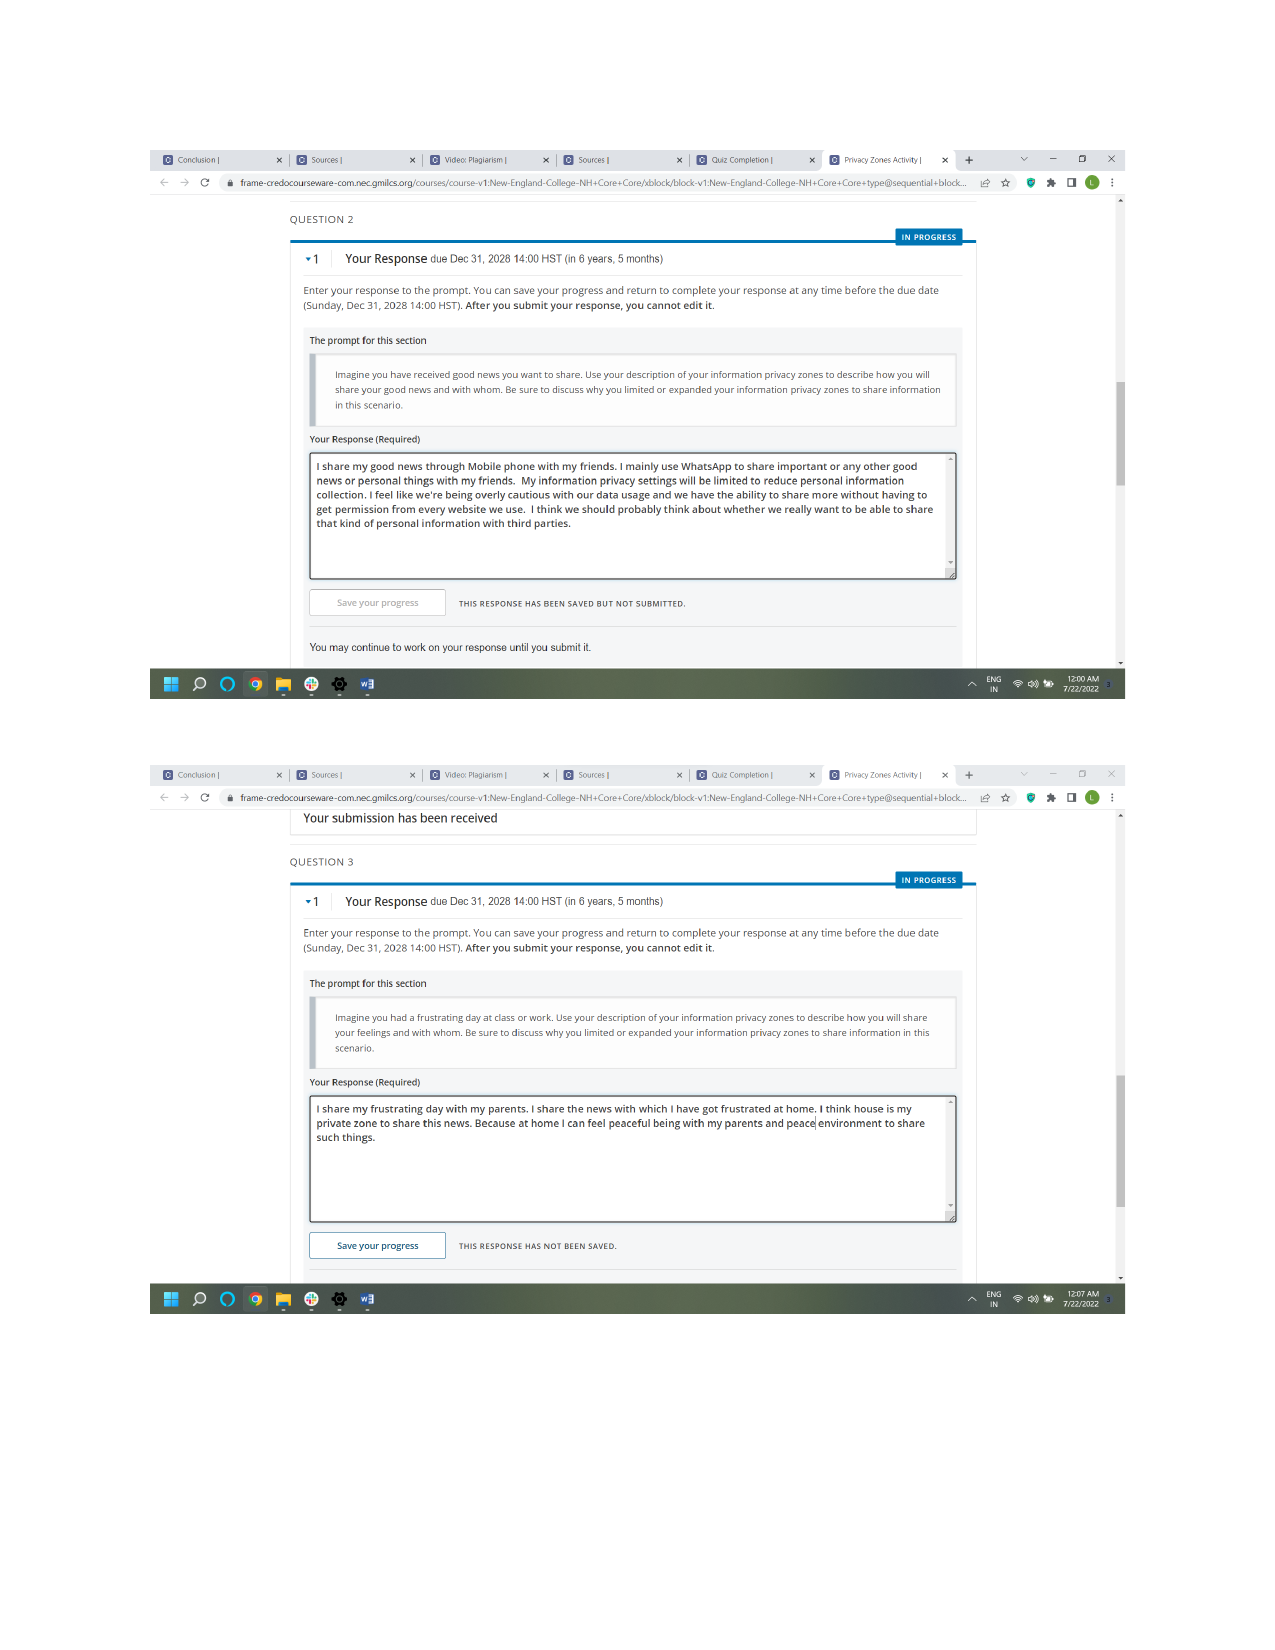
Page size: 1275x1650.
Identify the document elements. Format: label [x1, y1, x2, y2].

picture [150, 150, 1125, 699]
picture [150, 765, 1125, 1314]
